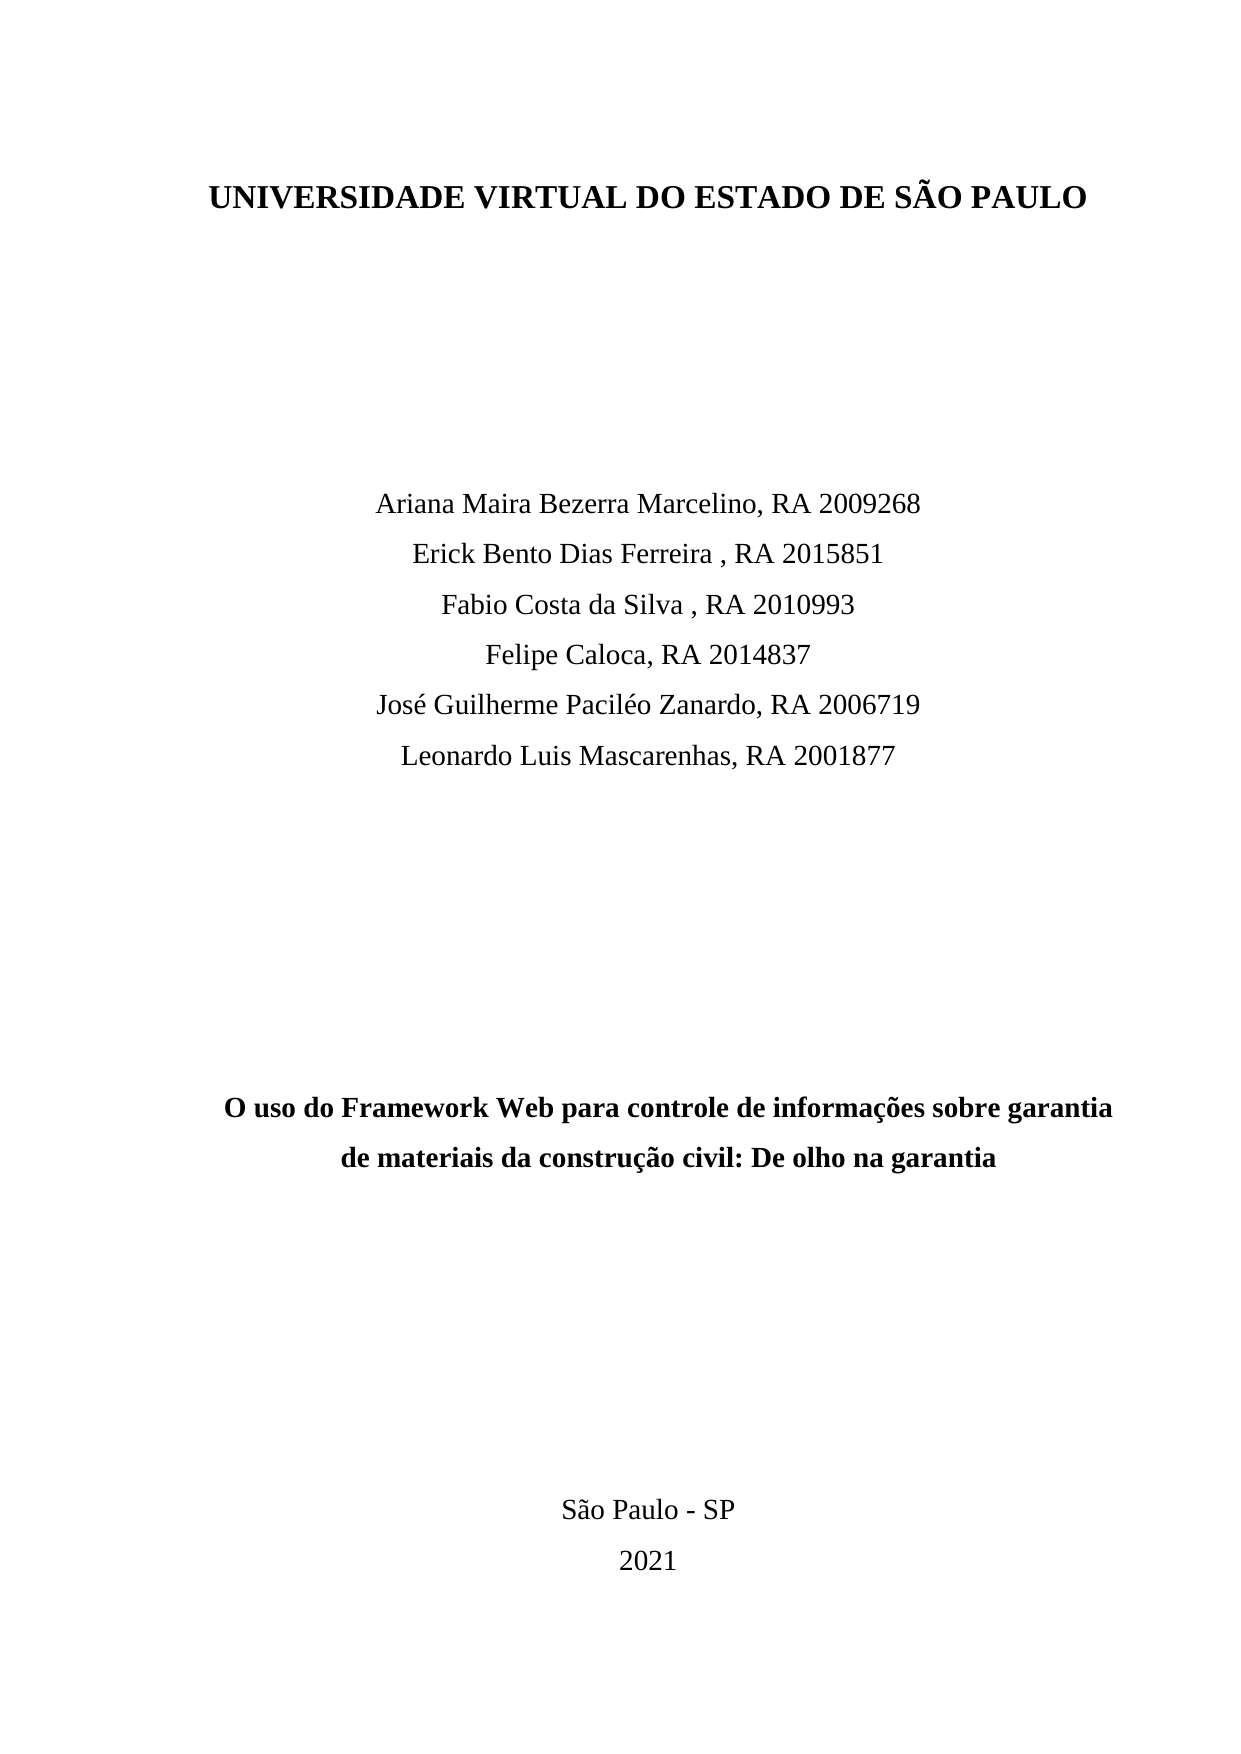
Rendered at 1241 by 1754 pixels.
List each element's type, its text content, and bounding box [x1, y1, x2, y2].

text 2021 [174, 1543, 1122, 1576]
text São Paulo - SP [174, 1492, 1122, 1526]
text Erick Bento Dias Ferreira , RA 2015851 [174, 537, 1122, 570]
text UNIVERSIDADE VIRTUAL DO ESTADO DE SÃO PAULO [174, 177, 1122, 216]
text Felipe Caloca, RA 2014837 [174, 637, 1122, 671]
text José Guilherme Paciléo Zanardo, RA 2006719 [174, 687, 1122, 721]
text Leonardo Luis Mascarenhas, RA 2001877 [174, 738, 1122, 771]
text Ariana Maira Bezerra Marcelino, RA 2009268 [174, 486, 1122, 520]
text O uso do Framework Web para controle de informações sobre garantia de materiais da construção civil: De olho na garantia [215, 1090, 1122, 1174]
text Fabio Costa da Silva , RA 2010993 [174, 587, 1122, 620]
